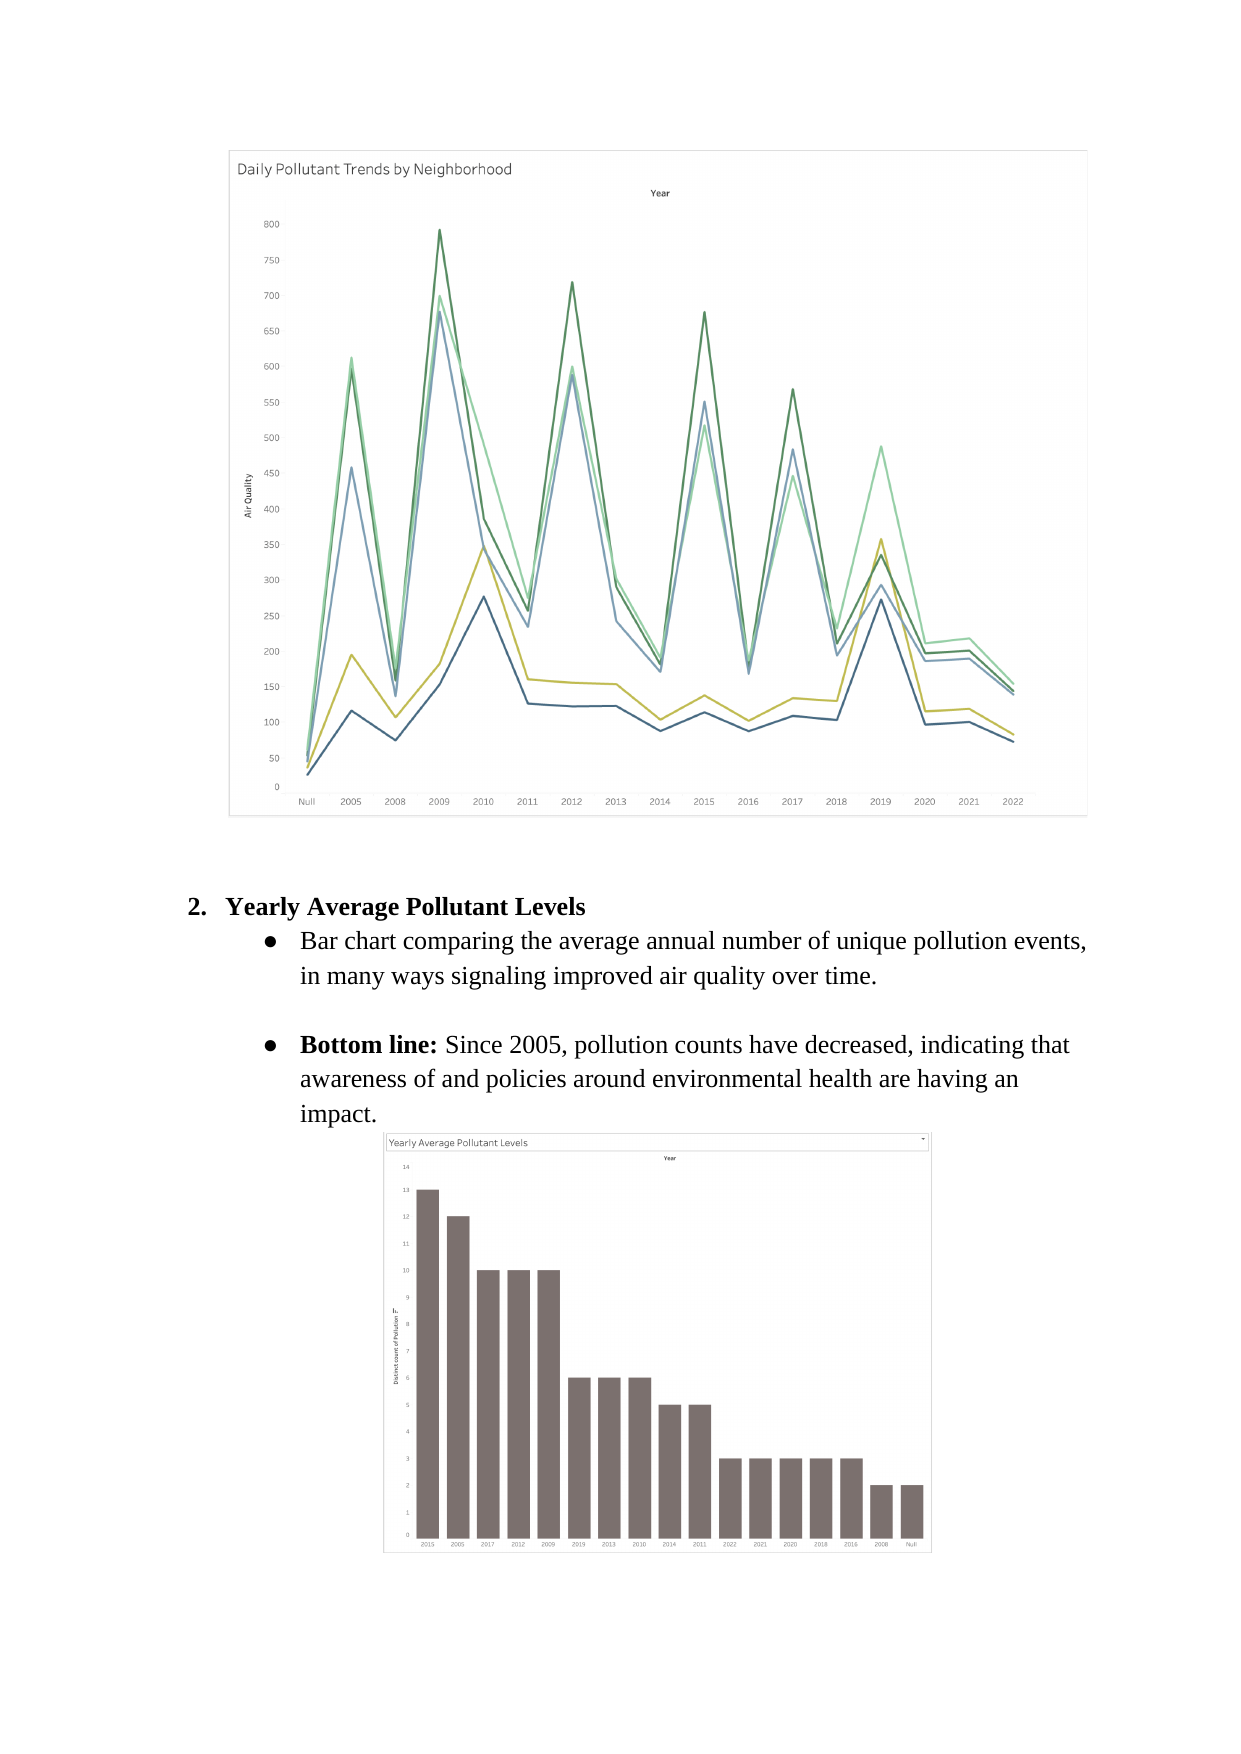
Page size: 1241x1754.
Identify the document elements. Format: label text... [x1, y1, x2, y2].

list Bottom line: Since 2005, pollution counts have decreased, indicating that awareness of and policies around environmental health are having an impact. [262, 1029, 1090, 1128]
picture [228, 150, 1088, 818]
list Bar chart comparing the average annual number of unique pollution events, in many ways signaling improved air quality over time. [262, 925, 1090, 990]
list Yearly Average Pollutant Levels [187, 891, 1090, 921]
picture [383, 1132, 933, 1553]
